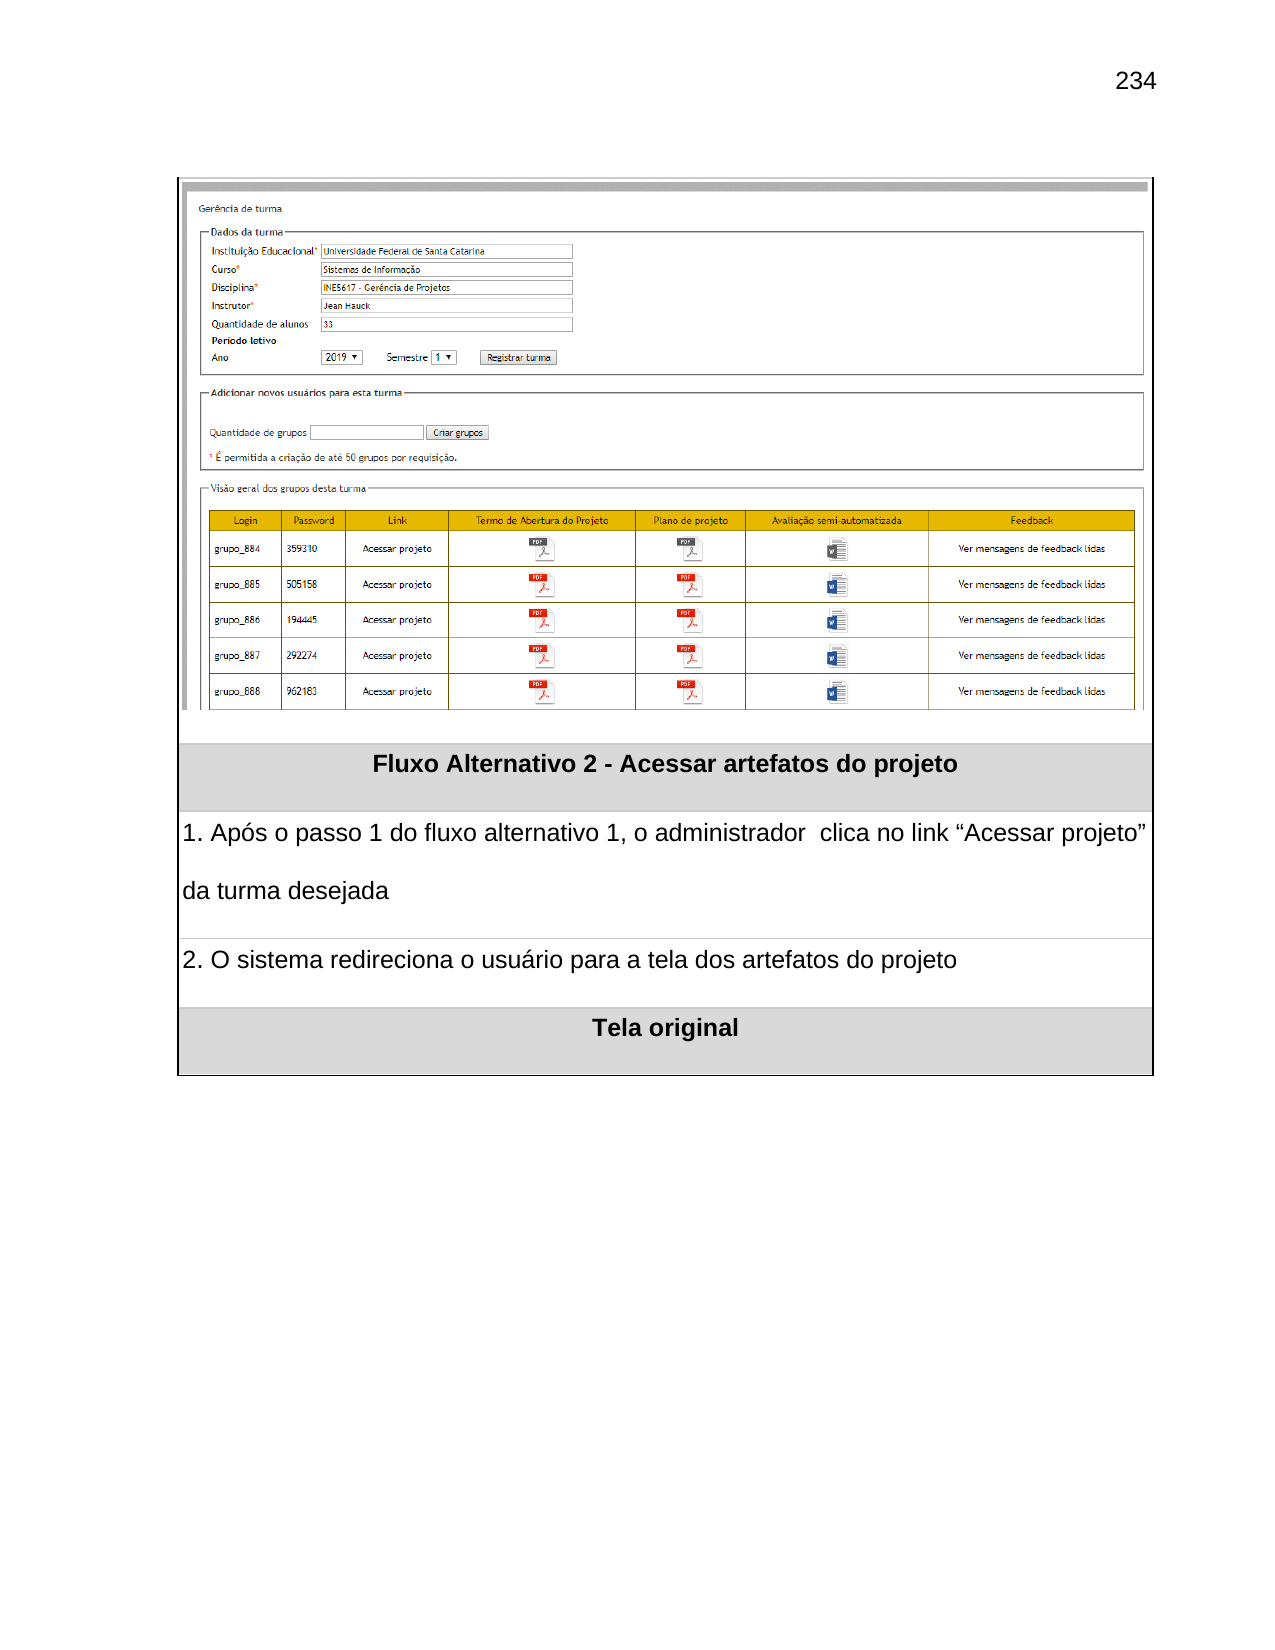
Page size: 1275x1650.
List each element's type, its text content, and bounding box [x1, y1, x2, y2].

table_cell Fluxo Alternativo 2 - Acessar artefatos do projeto [179, 745, 1152, 810]
table_cell 1. Após o passo 1 do fluxo alternativo 1, o administrador clica no link “Acessar projeto” da turma desejada [179, 812, 1152, 937]
table_cell [179, 179, 1152, 743]
table_cell Tela original [179, 1009, 1152, 1074]
picture [182, 182, 1148, 710]
table_cell 2. O sistema redireciona o usuário para a tela dos artefatos do projeto [179, 939, 1152, 1007]
